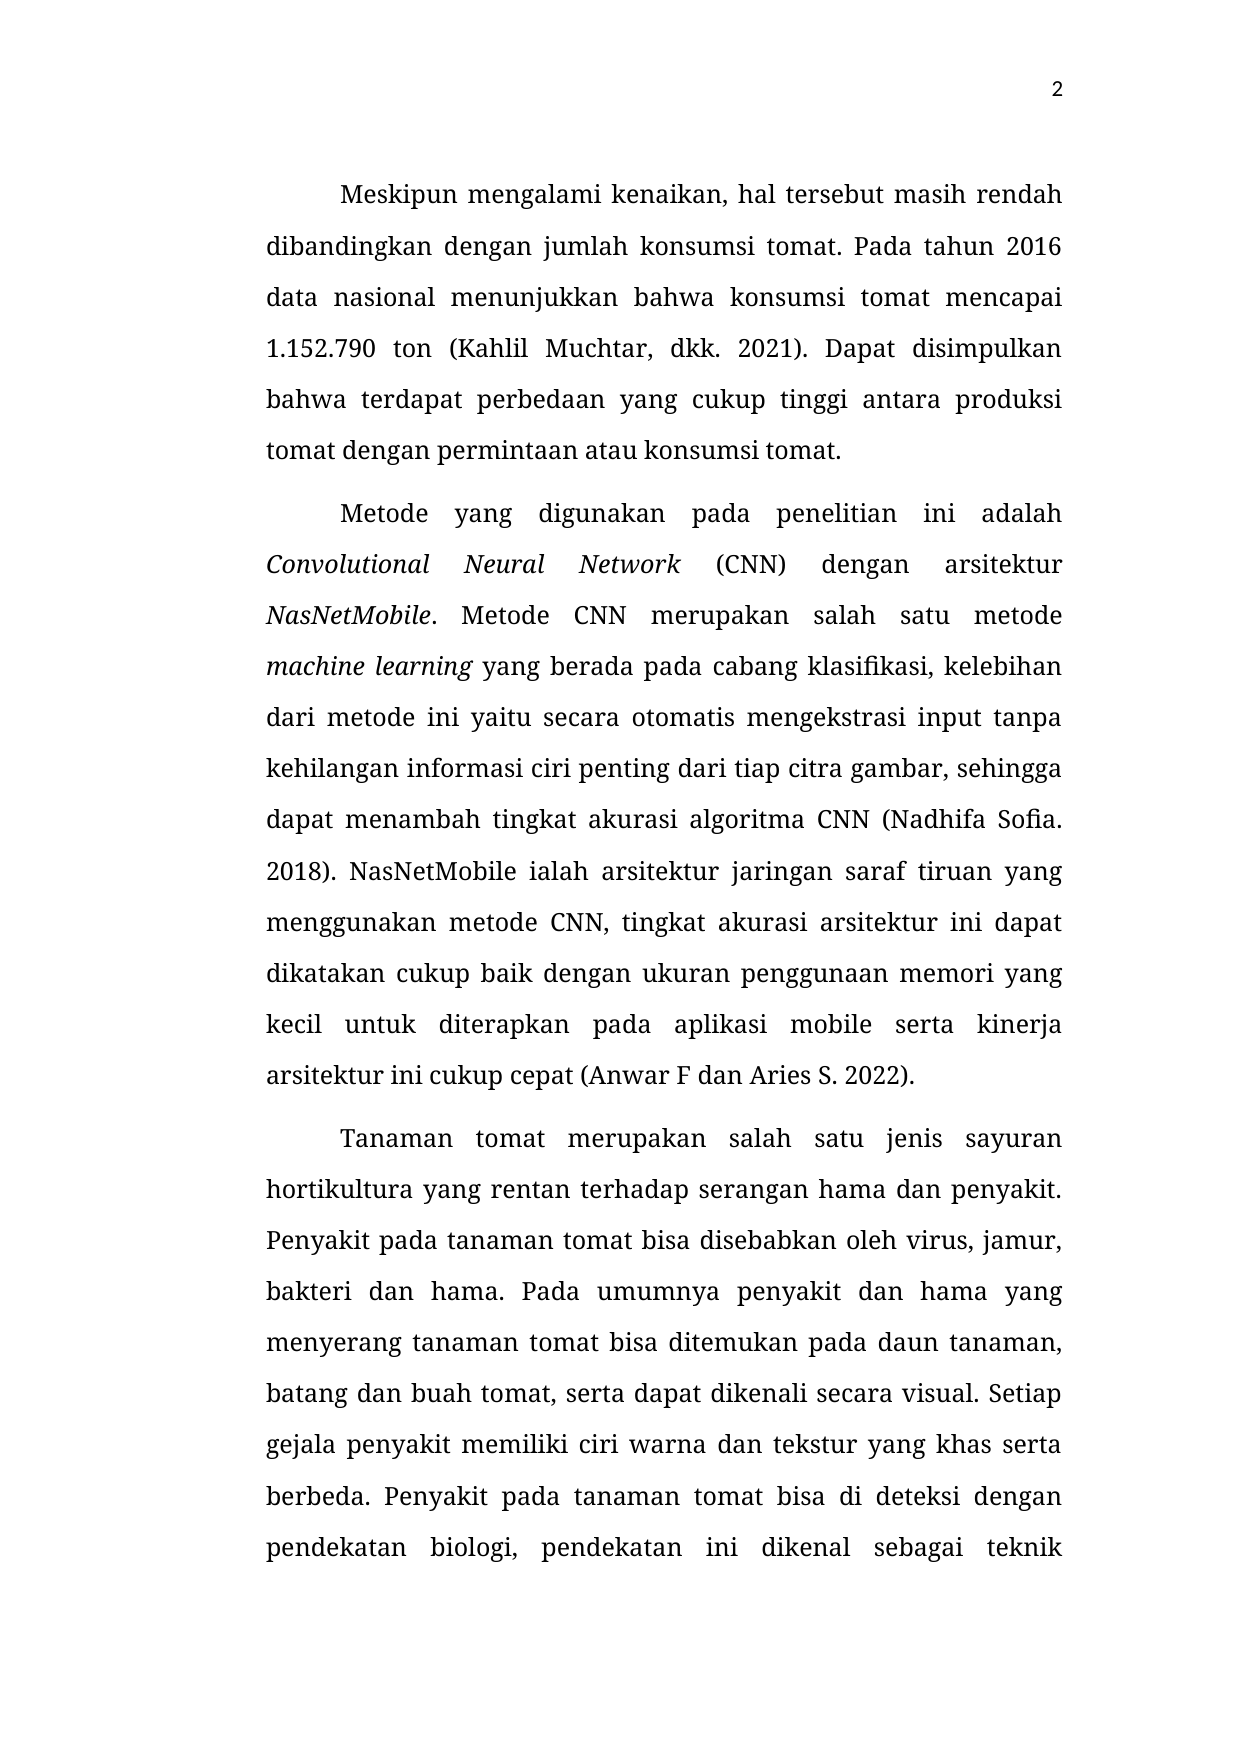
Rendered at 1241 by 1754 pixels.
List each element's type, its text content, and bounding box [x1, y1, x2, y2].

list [266, 1121, 1063, 1563]
list Metode yang digunakan pada penelitian ini adalah Convolutional Neural Network (CNN) dengan arsitektur NasNetMobile. Metode CNN merupakan salah satu metode machine learning yang berada pada cabang klasifikasi, kelebihan dari metode ini yaitu secara otomatis mengekstrasi input tanpa kehilangan informasi ciri penting dari tiap citra gambar, sehingga dapat menambah tingkat akurasi algoritma CNN (Nadhifa Sofia. 2018). NasNetMobile ialah arsitektur jaringan saraf tiruan yang menggunakan metode CNN, tingkat akurasi arsitektur ini dapat dikatakan cukup baik dengan ukuran penggunaan memori yang kecil untuk diterapkan pada aplikasi mobile serta kinerja arsitektur ini cukup cepat (Anwar F dan Aries S. 2022). [266, 496, 1063, 1091]
list Meskipun mengalami kenaikan, hal tersebut masih rendah dibandingkan dengan jumlah konsumsi tomat. Pada tahun 2016 data nasional menunjukkan bahwa konsumsi tomat mencapai 1.152.790 ton (Kahlil Muchtar, dkk. 2021). Dapat disimpulkan bahwa terdapat perbedaan yang cukup tinggi antara produksi tomat dengan permintaan atau konsumsi tomat. [266, 177, 1063, 466]
